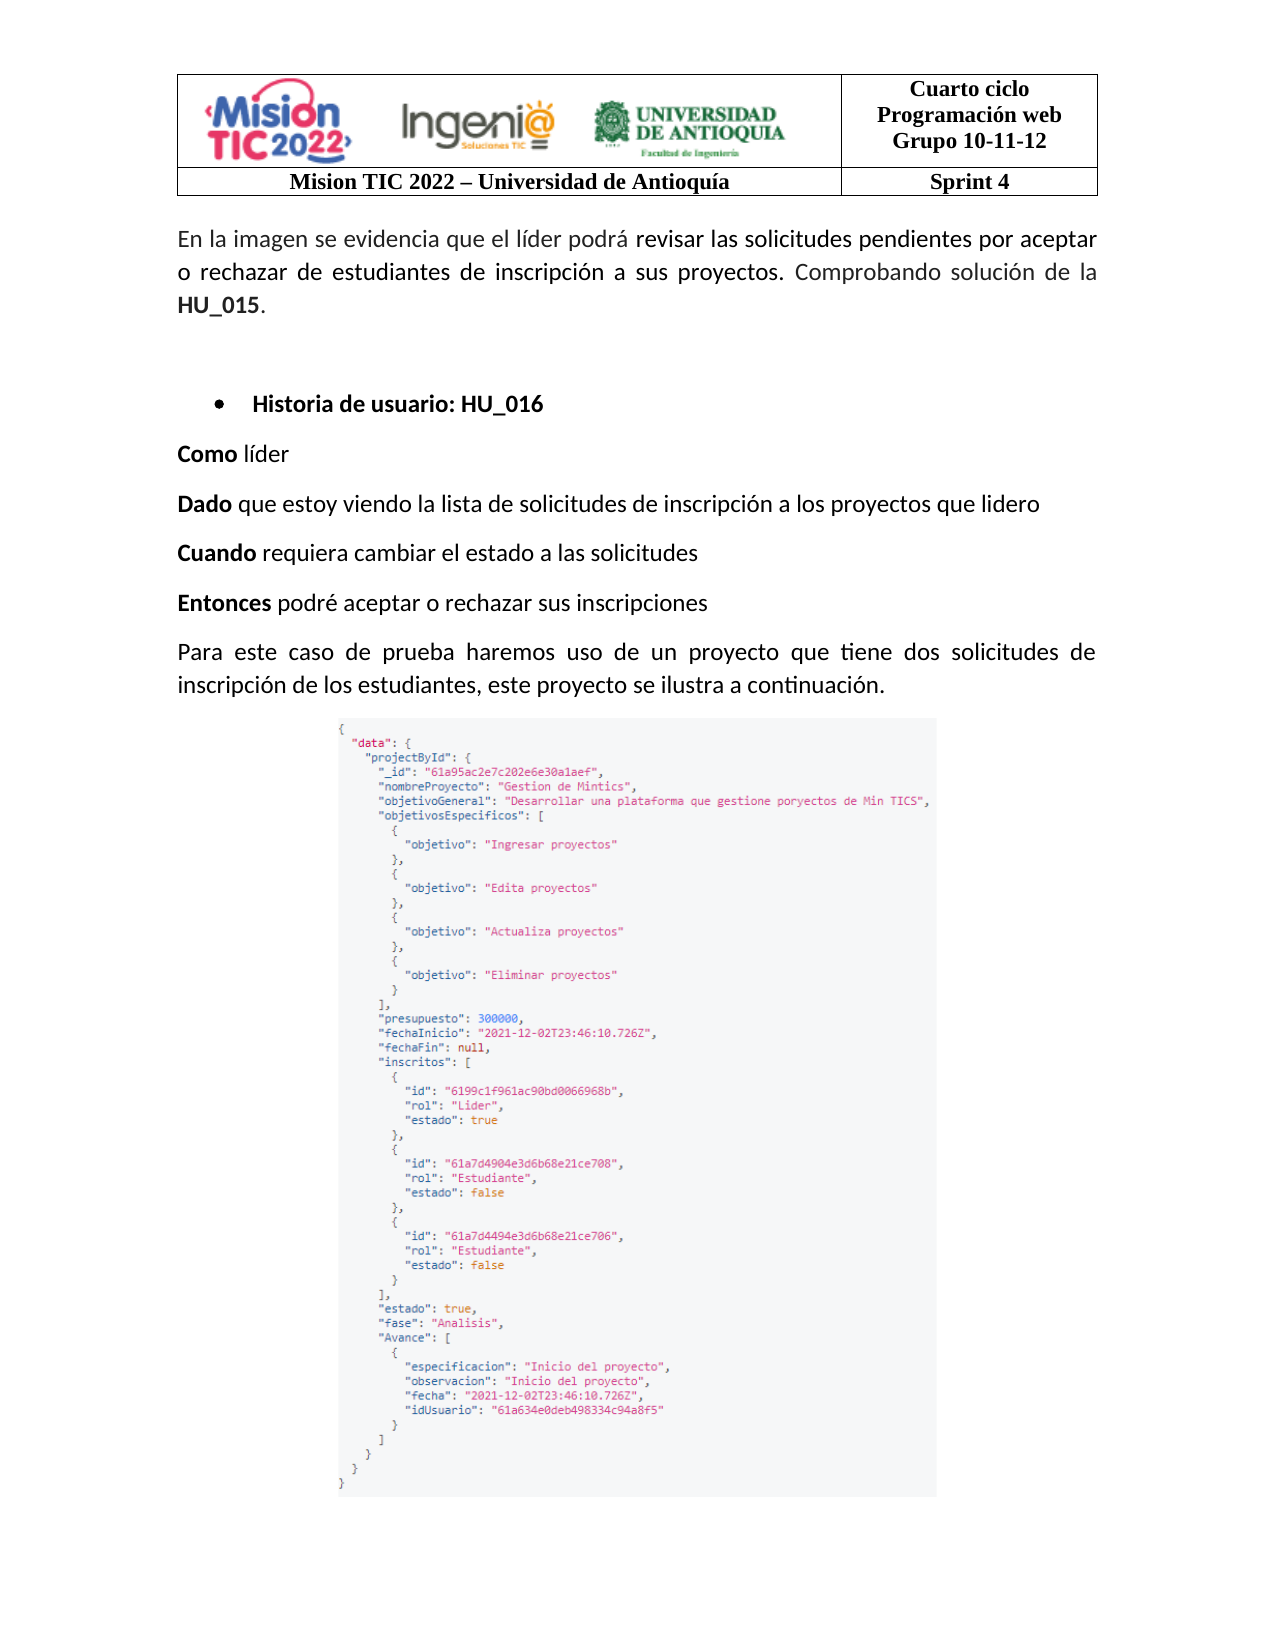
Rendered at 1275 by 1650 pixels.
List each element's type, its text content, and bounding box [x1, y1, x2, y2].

text Dado que estoy viendo la lista de solicitudes de inscripción a los proyectos que lidero [177, 488, 1098, 518]
list Historia de usuario: HU_016 [215, 388, 1098, 419]
picture [338, 718, 937, 1497]
text Entonces podré aceptar o rechazar sus inscripciones [177, 587, 1098, 617]
text Cuando requiera cambiar el estado a las solicitudes [177, 537, 1098, 568]
text Para este caso de prueba haremos uso de un proyecto que tiene dos solicitudes de inscripción de los estudiantes, este proyecto se ilustra a continuación. [177, 636, 1098, 700]
picture [188, 75, 794, 167]
text Como líder [177, 438, 1098, 469]
text En la imagen se evidencia que el líder podrá revisar las solicitudes pendientes por aceptar o rechazar de estudiantes de inscripción a sus proyectos. Comprobando solución de la HU_015. [177, 223, 1098, 320]
